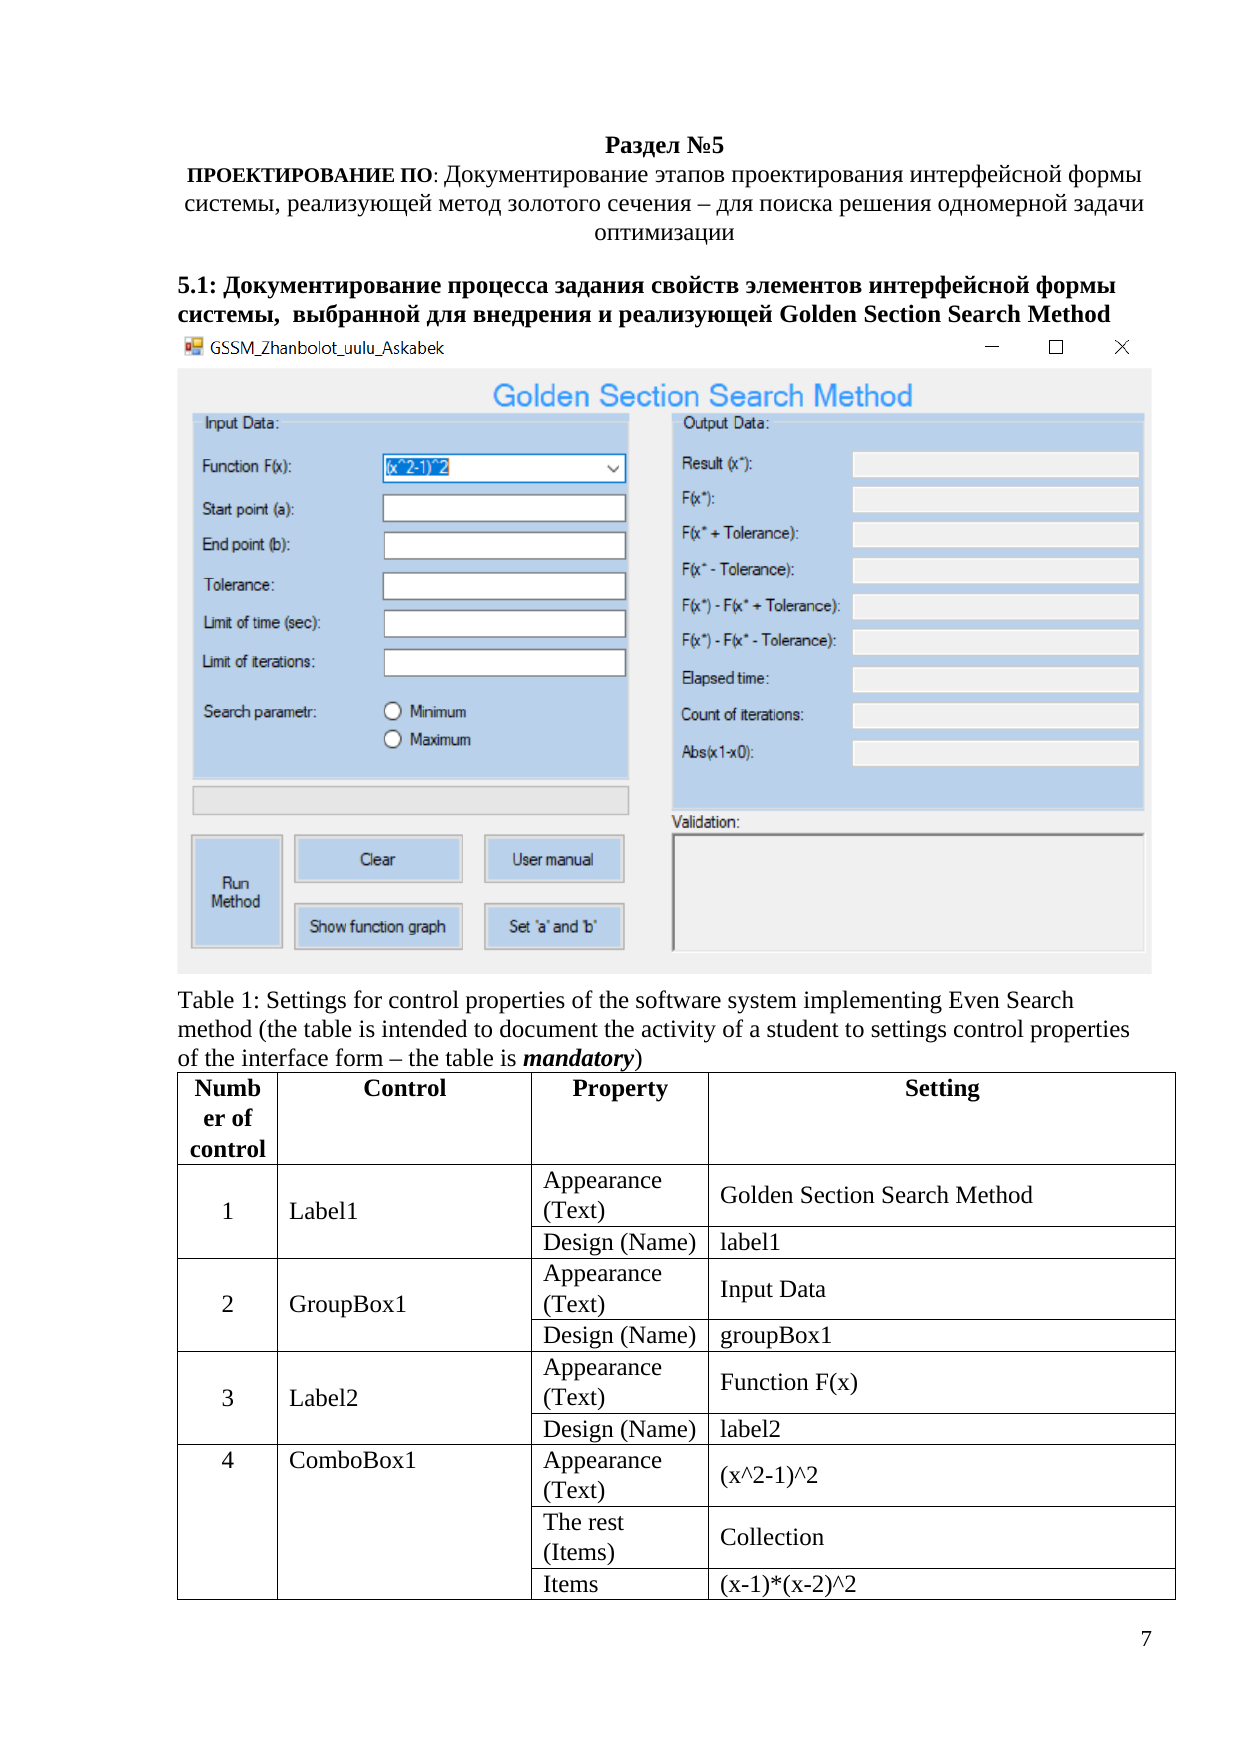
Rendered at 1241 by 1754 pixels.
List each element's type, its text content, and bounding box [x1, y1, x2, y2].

text 5.1: Документирование процесса задания свойств элементов интерфейсной формы системы, выбранной для внедрения и реализующей Golden Section Search Method [177, 271, 1152, 328]
table_cell GroupBox1 [278, 1259, 531, 1351]
table_cell ComboBox1 [278, 1445, 531, 1599]
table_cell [709, 1569, 1175, 1599]
table_cell Function F(x) [709, 1352, 1175, 1413]
table_cell Appearance (Text) [532, 1259, 708, 1319]
table_cell Design (Name) [532, 1320, 708, 1351]
table_cell label1 [709, 1227, 1175, 1257]
text ПРОЕКТИРОВАНИЕ По: Документирование этапов проектирования интерфейсной формы системы, реализующей метод золотого сечения – для поиска решения одномерной задачи оптимизации [177, 159, 1152, 246]
table_header Setting [709, 1073, 1175, 1164]
table_cell Appearance (Text) [532, 1165, 708, 1226]
table_cell Design (Name) [532, 1414, 708, 1444]
table_cell 1 [178, 1165, 277, 1257]
table_cell 3 [178, 1352, 277, 1444]
table_cell 4 [178, 1445, 277, 1599]
table_cell 2 [178, 1259, 277, 1351]
table_cell Label1 [278, 1165, 531, 1257]
table_cell Appearance (Text) [532, 1445, 708, 1506]
table_cell Input Data [709, 1259, 1175, 1319]
table_cell Design (Name) [532, 1227, 708, 1257]
table_cell Appearance (Text) [532, 1352, 708, 1413]
table_cell label2 [709, 1414, 1175, 1444]
text Раздел №5 [177, 131, 1152, 159]
table_cell Collection [709, 1507, 1175, 1568]
table_cell Golden Section Search Method [709, 1165, 1175, 1226]
table_header Property [532, 1073, 708, 1164]
table_cell groupBox1 [709, 1320, 1175, 1351]
table_header Number of control [178, 1073, 277, 1164]
table_cell Items (Collection) [532, 1569, 708, 1599]
table_cell The rest (Items) [532, 1507, 708, 1568]
text Table 1: Settings for control properties of the software system implementing Even Search method (the table is intended to document the activity of a student to settings control properties of the interface form – the table is mandatory) [177, 986, 1152, 1072]
table_cell Label2 [278, 1352, 531, 1444]
picture [177, 328, 1152, 974]
table_header Control [278, 1073, 531, 1164]
table_cell (x^2-1)^2 [709, 1445, 1175, 1506]
